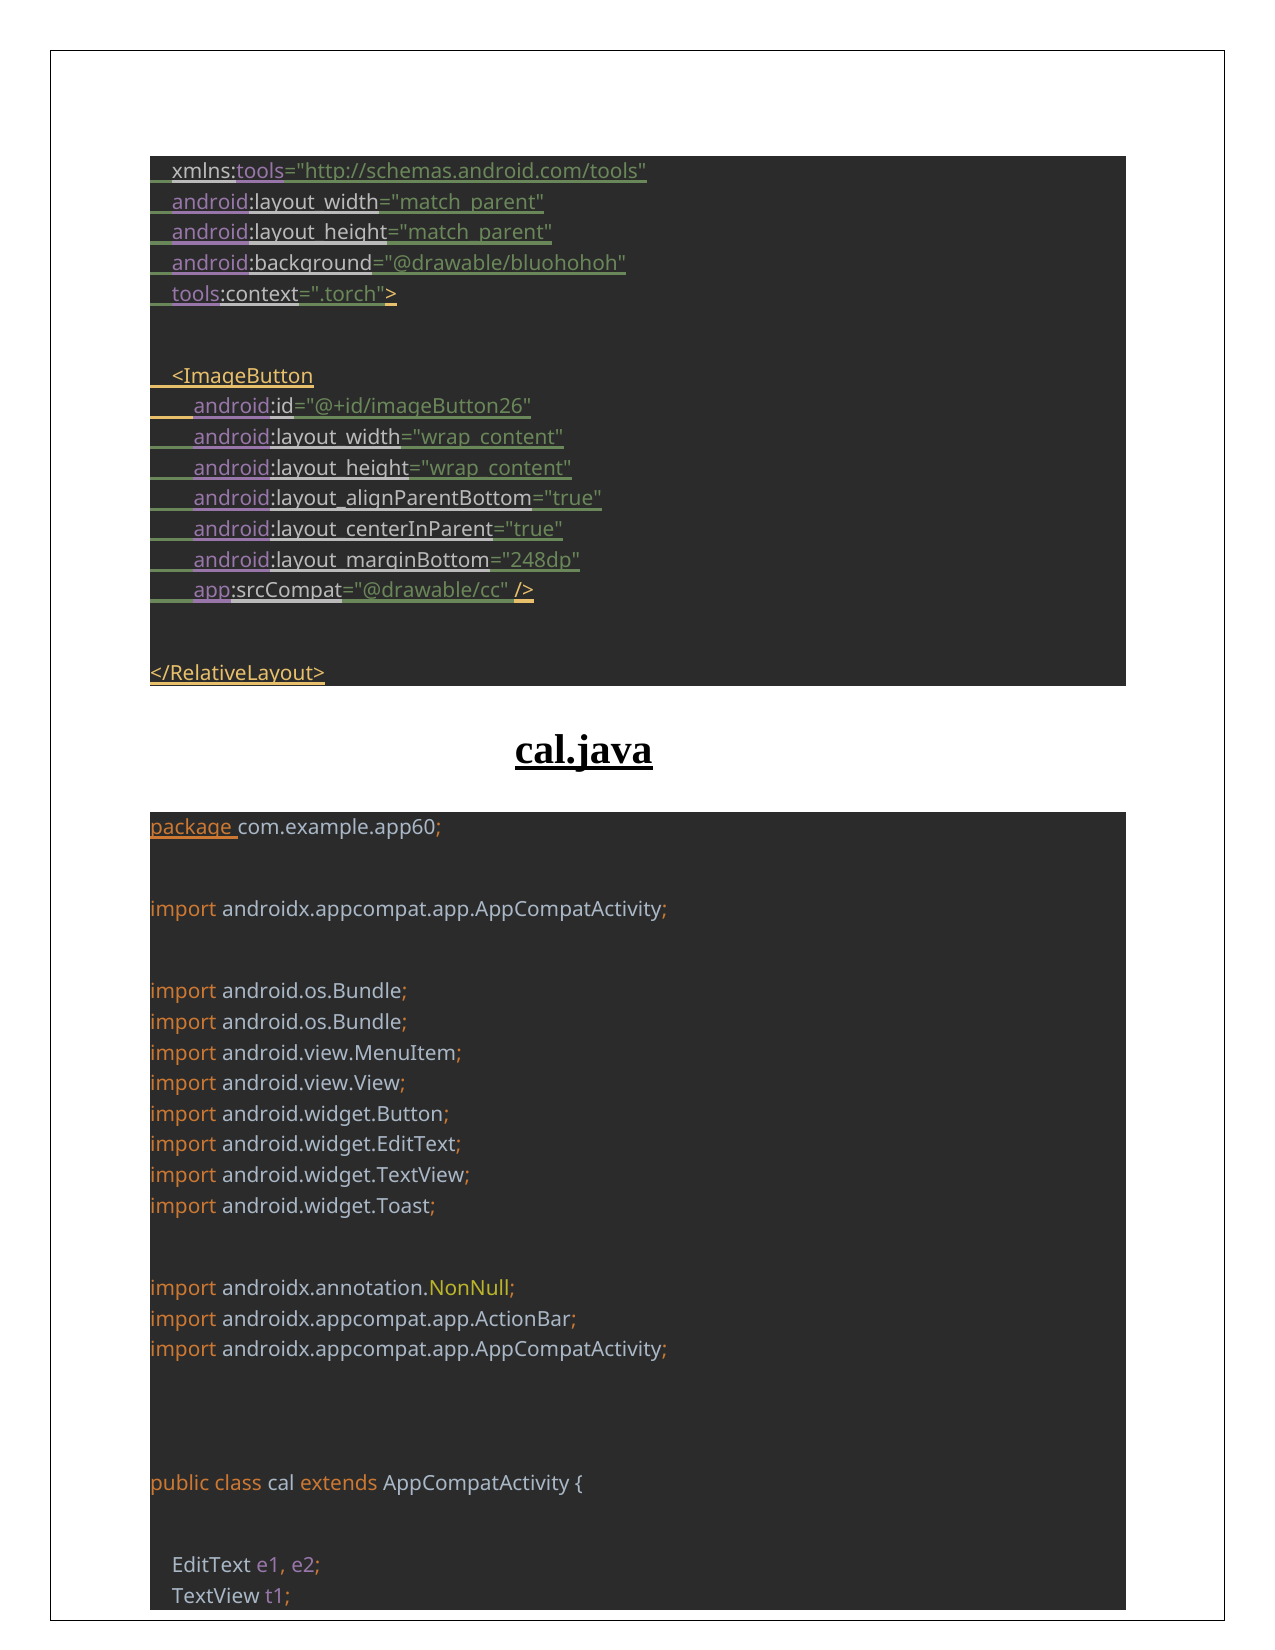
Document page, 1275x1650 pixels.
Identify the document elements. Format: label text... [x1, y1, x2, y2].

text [150, 156, 1126, 686]
text cal.java [150, 724, 1126, 772]
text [150, 812, 1126, 1610]
